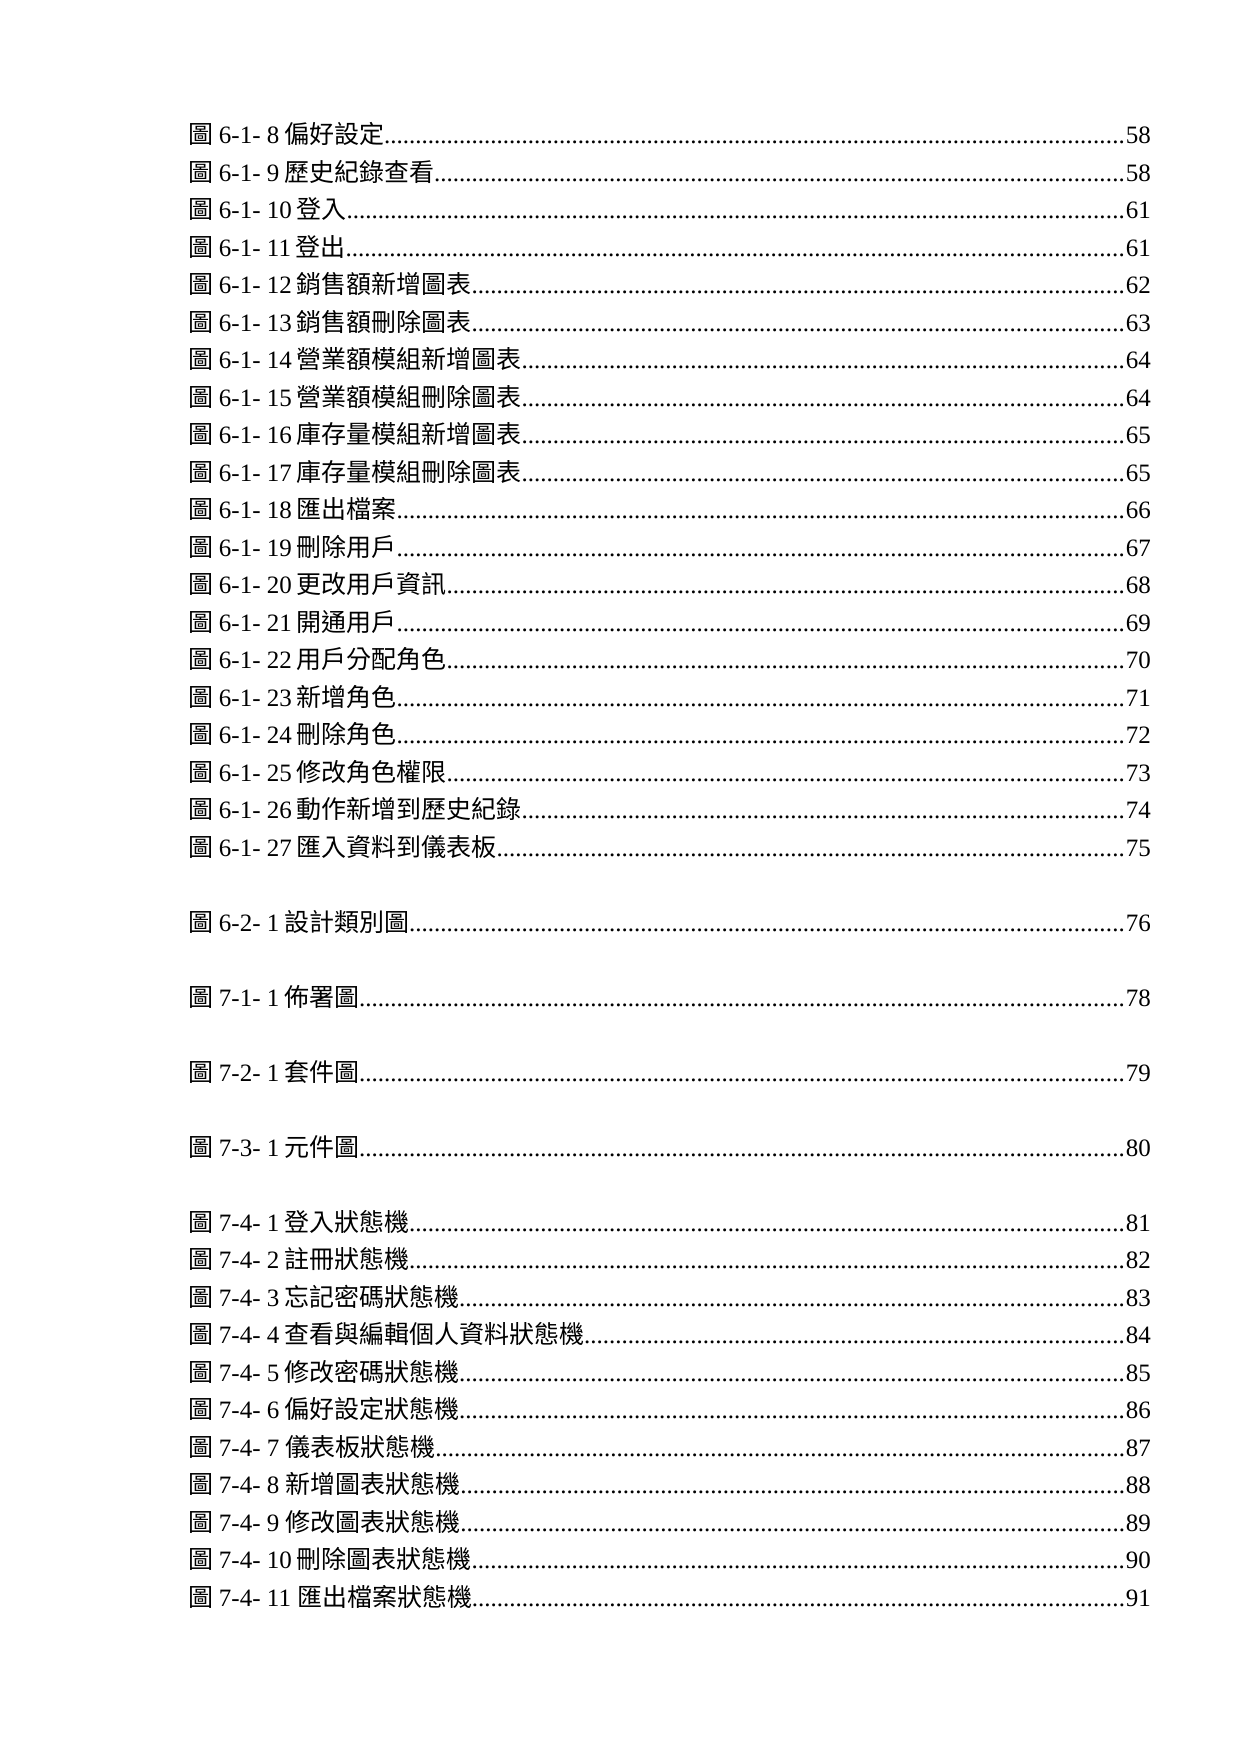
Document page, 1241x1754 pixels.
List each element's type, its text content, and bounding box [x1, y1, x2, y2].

text 圖6-1- 13銷售額刪除圖表 63 [189, 302, 1152, 339]
text 圖6-1- 19刪除用戶 67 [189, 527, 1152, 564]
text 圖6-1- 27匯入資料到儀表板 75 [189, 827, 1152, 864]
text 圖7-4- 3忘記密碼狀態機 83 [189, 1277, 1152, 1314]
text 圖6-1- 23新增角色 71 [189, 677, 1152, 714]
text 圖6-1- 16庫存量模組新增圖表 65 [189, 414, 1152, 452]
text 圖6-1- 8偏好設定 58 [189, 114, 1152, 152]
text 圖7-4- 6偏好設定狀態機 86 [189, 1389, 1152, 1427]
text 圖6-1- 26動作新增到歷史紀錄 74 [189, 789, 1152, 827]
text 圖7-4- 8 新增圖表狀態機 88 [189, 1464, 1152, 1502]
text 圖6-1- 20更改用戶資訊 68 [189, 564, 1152, 602]
text 圖6-1- 11登出 61 [189, 227, 1152, 264]
text 圖6-1- 12銷售額新增圖表 62 [189, 264, 1152, 302]
text 圖7-4- 5修改密碼狀態機 85 [189, 1352, 1152, 1389]
text 圖6-1- 24刪除角色 72 [189, 714, 1152, 752]
text 圖6-1- 14營業額模組新增圖表 64 [189, 339, 1152, 377]
text 圖7-3- 1元件圖 80 [189, 1127, 1152, 1164]
text 圖6-1- 18匯出檔案 66 [189, 489, 1152, 527]
text 圖6-1- 22用戶分配角色 70 [189, 639, 1152, 677]
text 圖7-4- 4查看與編輯個人資料狀態機 84 [189, 1314, 1152, 1352]
text 圖7-1- 1佈署圖 78 [189, 977, 1152, 1014]
text 圖6-1- 25修改角色權限 73 [189, 752, 1152, 789]
text 圖7-2- 1套件圖 79 [189, 1052, 1152, 1089]
text 圖6-1- 9歷史紀錄查看 58 [189, 152, 1152, 189]
text 圖6-1- 10登入 61 [189, 189, 1152, 227]
text 圖7-4- 1登入狀態機 81 [189, 1202, 1152, 1239]
text 圖6-1- 21開通用戶 69 [189, 602, 1152, 639]
text 圖7-4- 2註冊狀態機 82 [189, 1239, 1152, 1277]
text 圖6-1- 17庫存量模組刪除圖表 65 [189, 452, 1152, 489]
text 圖6-2- 1設計類別圖 76 [189, 902, 1152, 939]
text 圖6-1- 15營業額模組刪除圖表 64 [189, 377, 1152, 414]
text 圖7-4- 10刪除圖表狀態機 90 [189, 1539, 1152, 1577]
text 圖7-4- 11 匯出檔案狀態機 91 [189, 1577, 1152, 1614]
text 圖7-4- 9 修改圖表狀態機 89 [189, 1502, 1152, 1539]
text 圖7-4- 7 儀表板狀態機 87 [189, 1427, 1152, 1464]
